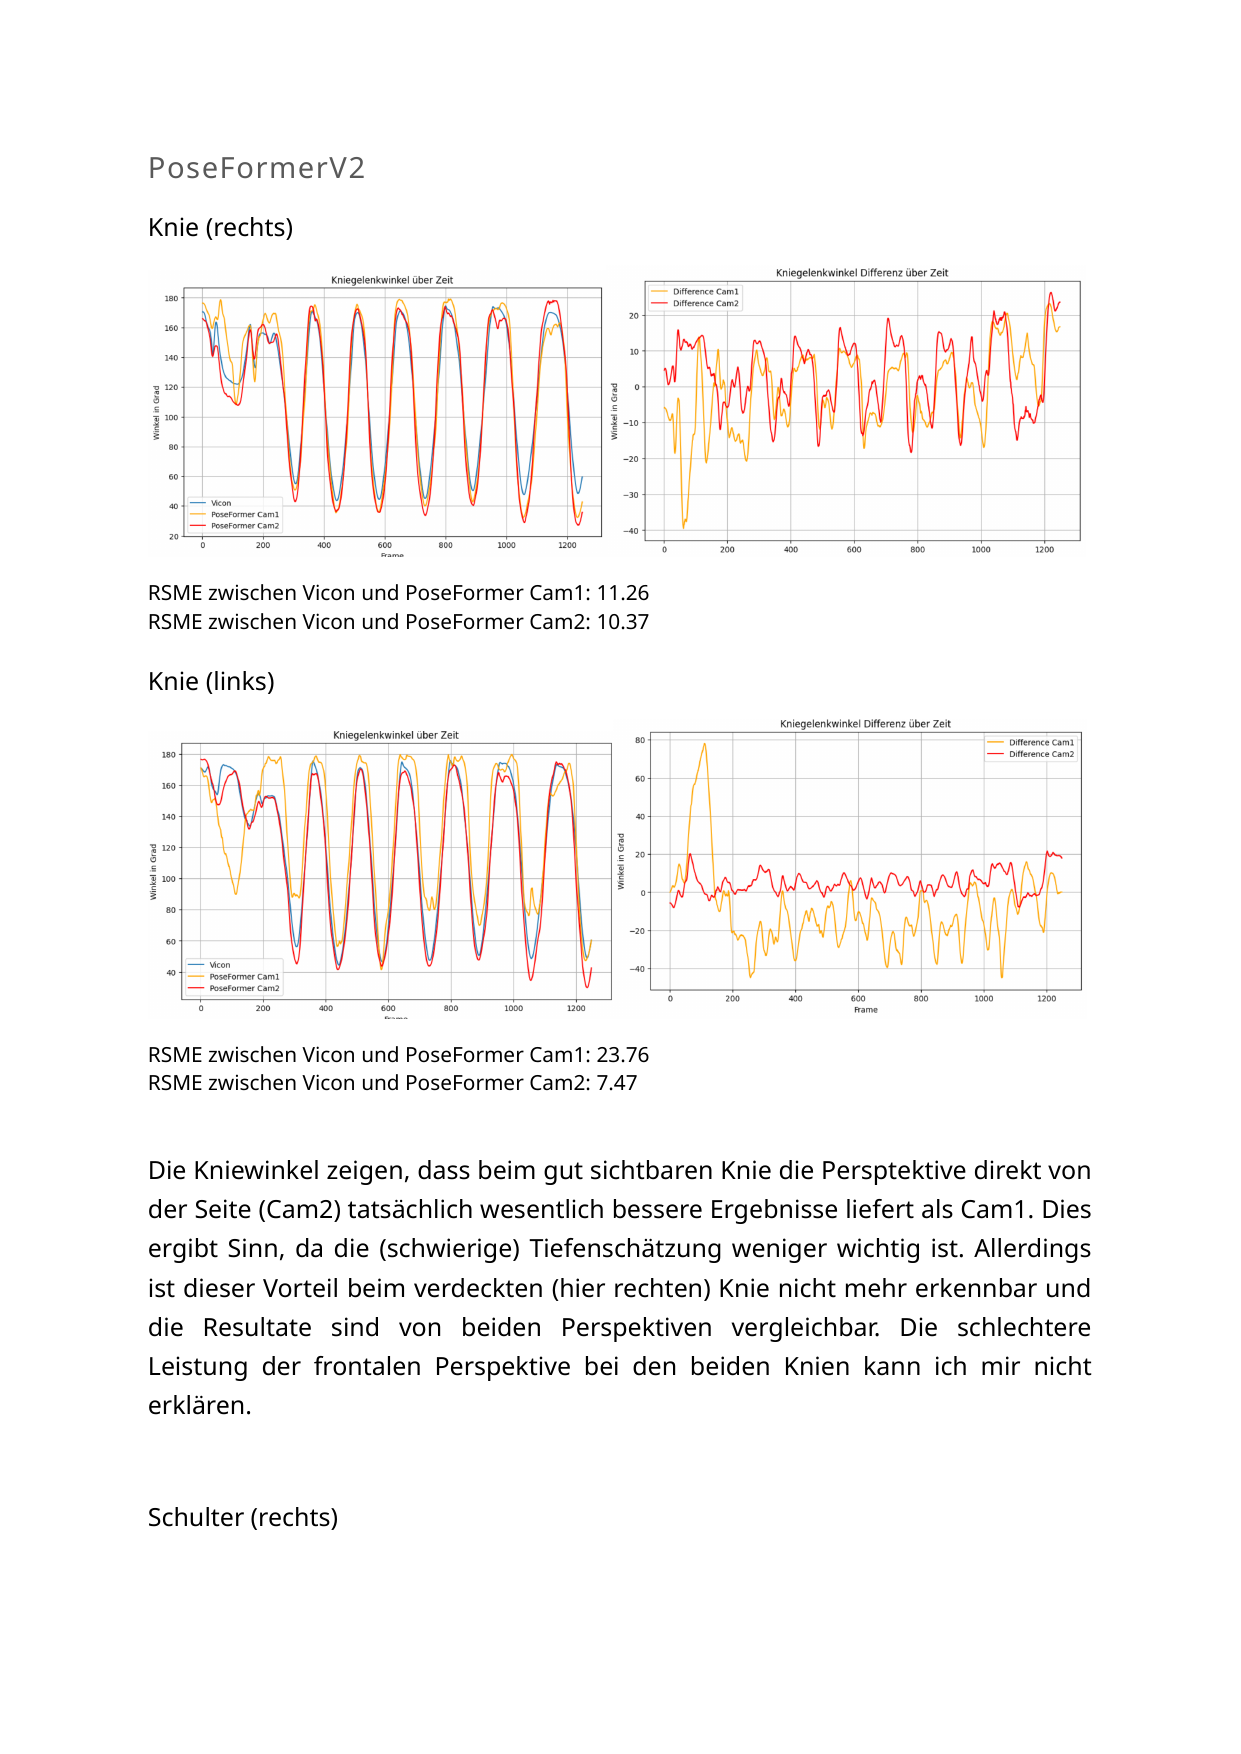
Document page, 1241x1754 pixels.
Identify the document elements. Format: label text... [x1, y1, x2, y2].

text RSME zwischen Vicon und PoseFormer Cam1: 11.26 [148, 578, 1093, 607]
text Die Kniewinkel zeigen, dass beim gut sichtbaren Knie die Persptektive direkt von der Seite (Cam2) tatsächlich wesentlich bessere Ergebnisse liefert als Cam1. Dies ergibt Sinn, da die (schwierige) Tiefenschätzung weniger wichtig ist. Allerdings ist dieser Vorteil beim verdeckten (hier rechten) Knie nicht mehr erkennbar und die Resultate sind von beiden Perspektiven vergleichbar. Die schlechtere Leistung der frontalen Perspektive bei den beiden Knien kann ich mir nicht erklären. [148, 1153, 1093, 1422]
text Schulter (rechts) [148, 1499, 1093, 1533]
text RSME zwischen Vicon und PoseFormer Cam2: 7.47 [148, 1068, 1093, 1097]
subtitle PoseFormerV2 [148, 148, 1093, 187]
picture [147, 719, 1088, 1019]
text Knie (rechts) [148, 210, 1093, 244]
text RSME zwischen Vicon und PoseFormer Cam1: 23.76 [148, 1040, 1093, 1068]
text RSME zwischen Vicon und PoseFormer Cam2: 10.37 [148, 607, 1093, 635]
text Knie (links) [148, 664, 1093, 698]
picture [147, 265, 1087, 557]
